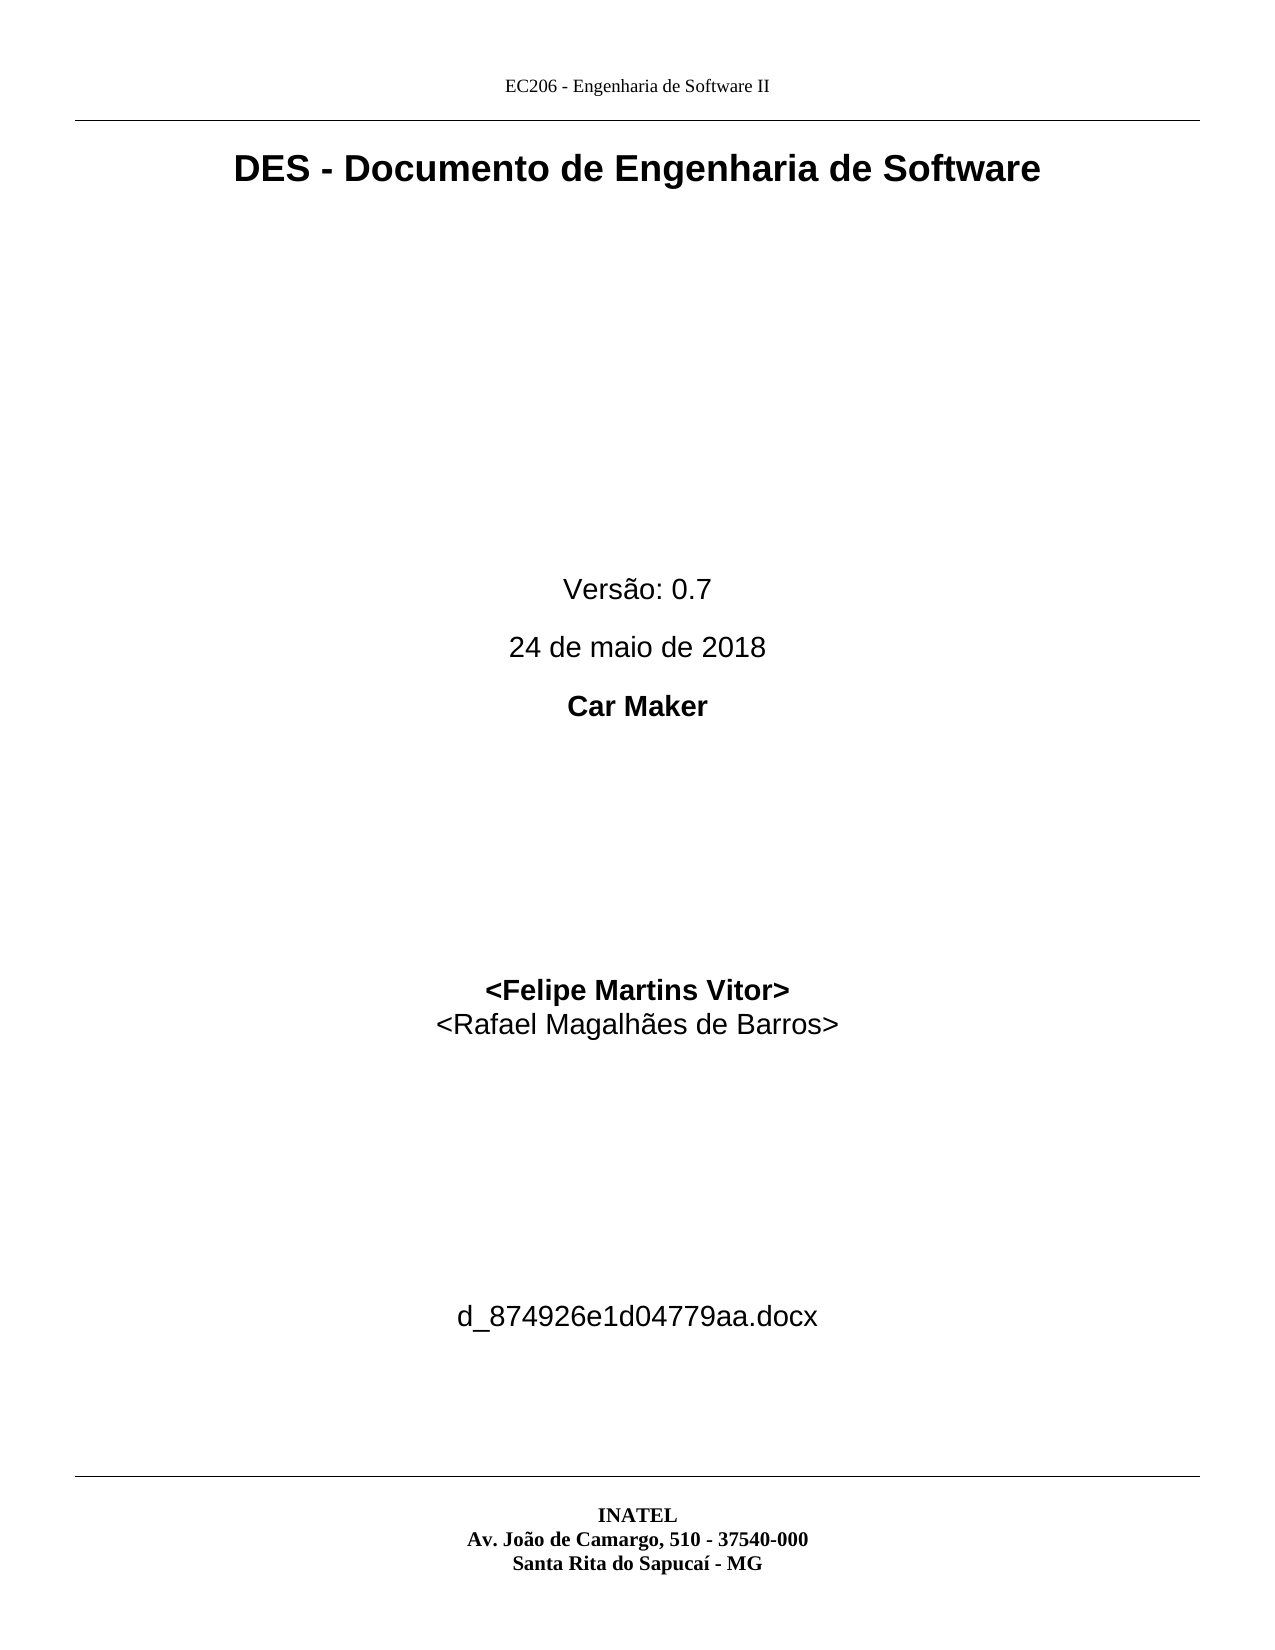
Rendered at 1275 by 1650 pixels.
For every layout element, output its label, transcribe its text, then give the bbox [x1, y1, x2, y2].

title 24 de maio de 2018 [75, 630, 1200, 664]
title <Felipe Martins Vitor> [75, 973, 1200, 1007]
title Car Maker [75, 689, 1200, 722]
title Versão: 0.7 [75, 572, 1200, 605]
text DES - Documento de Engenharia de Software [75, 146, 1200, 189]
title EC206 - AulaLab 13 - Documento Engenharia de Software.docx [75, 1299, 1200, 1333]
title <Rafael Magalhães de Barros> [75, 1007, 1200, 1040]
